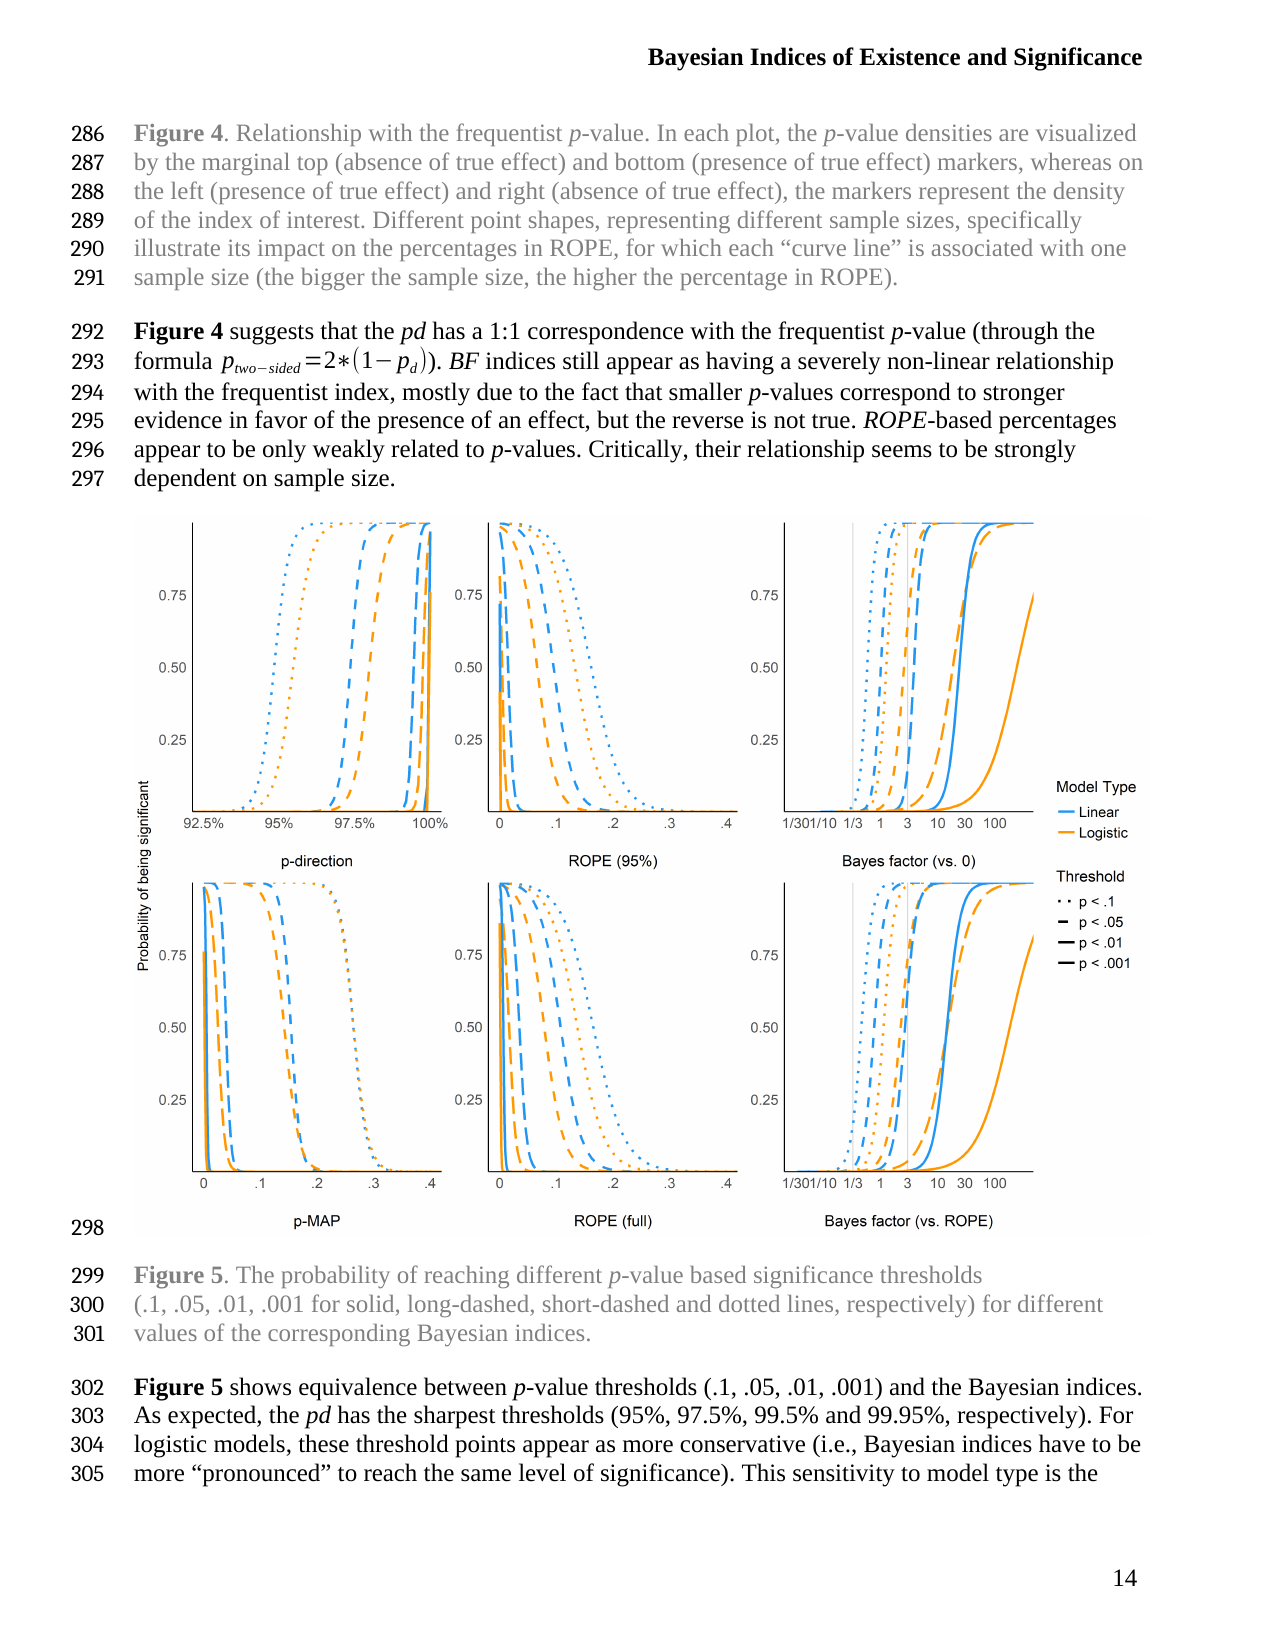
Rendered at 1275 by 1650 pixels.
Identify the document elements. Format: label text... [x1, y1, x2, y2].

text Figure 4 suggests that the pd has a 1:1 correspondence with the frequentist p-value (through the formula ). BF indices still appear as having a severely non-linear relationship with the frequentist index, mostly due to the fact that smaller p-values correspond to stronger evidence in favor of the presence of an effect, but the reverse is not true. ROPE-based percentages appear to be only weakly related to p-values. Critically, their relationship seems to be strongly dependent on sample size. [133, 316, 1152, 492]
text Figure 5. The probability of reaching different p-value based significance thresholds (.1, .05, .01, .001 for solid, long-dashed, short-dashed and dotted lines, respectively) for different values of the corresponding Bayesian indices. [133, 1261, 1152, 1347]
text Figure 4. Relationship with the frequentist p-value. In each plot, the p-value densities are visualized by the marginal top (absence of true effect) and bottom (presence of true effect) markers, whereas on the left (presence of true effect) and right (absence of true effect), the markers represent the density of the index of interest. Different point shapes, representing different sample sizes, specifically illustrate its impact on the percentages in ROPE, for which each “curve line” is associated with one sample size (the bigger the sample size, the higher the percentage in ROPE). [133, 118, 1152, 291]
picture [133, 516, 1151, 1236]
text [133, 1372, 1152, 1487]
